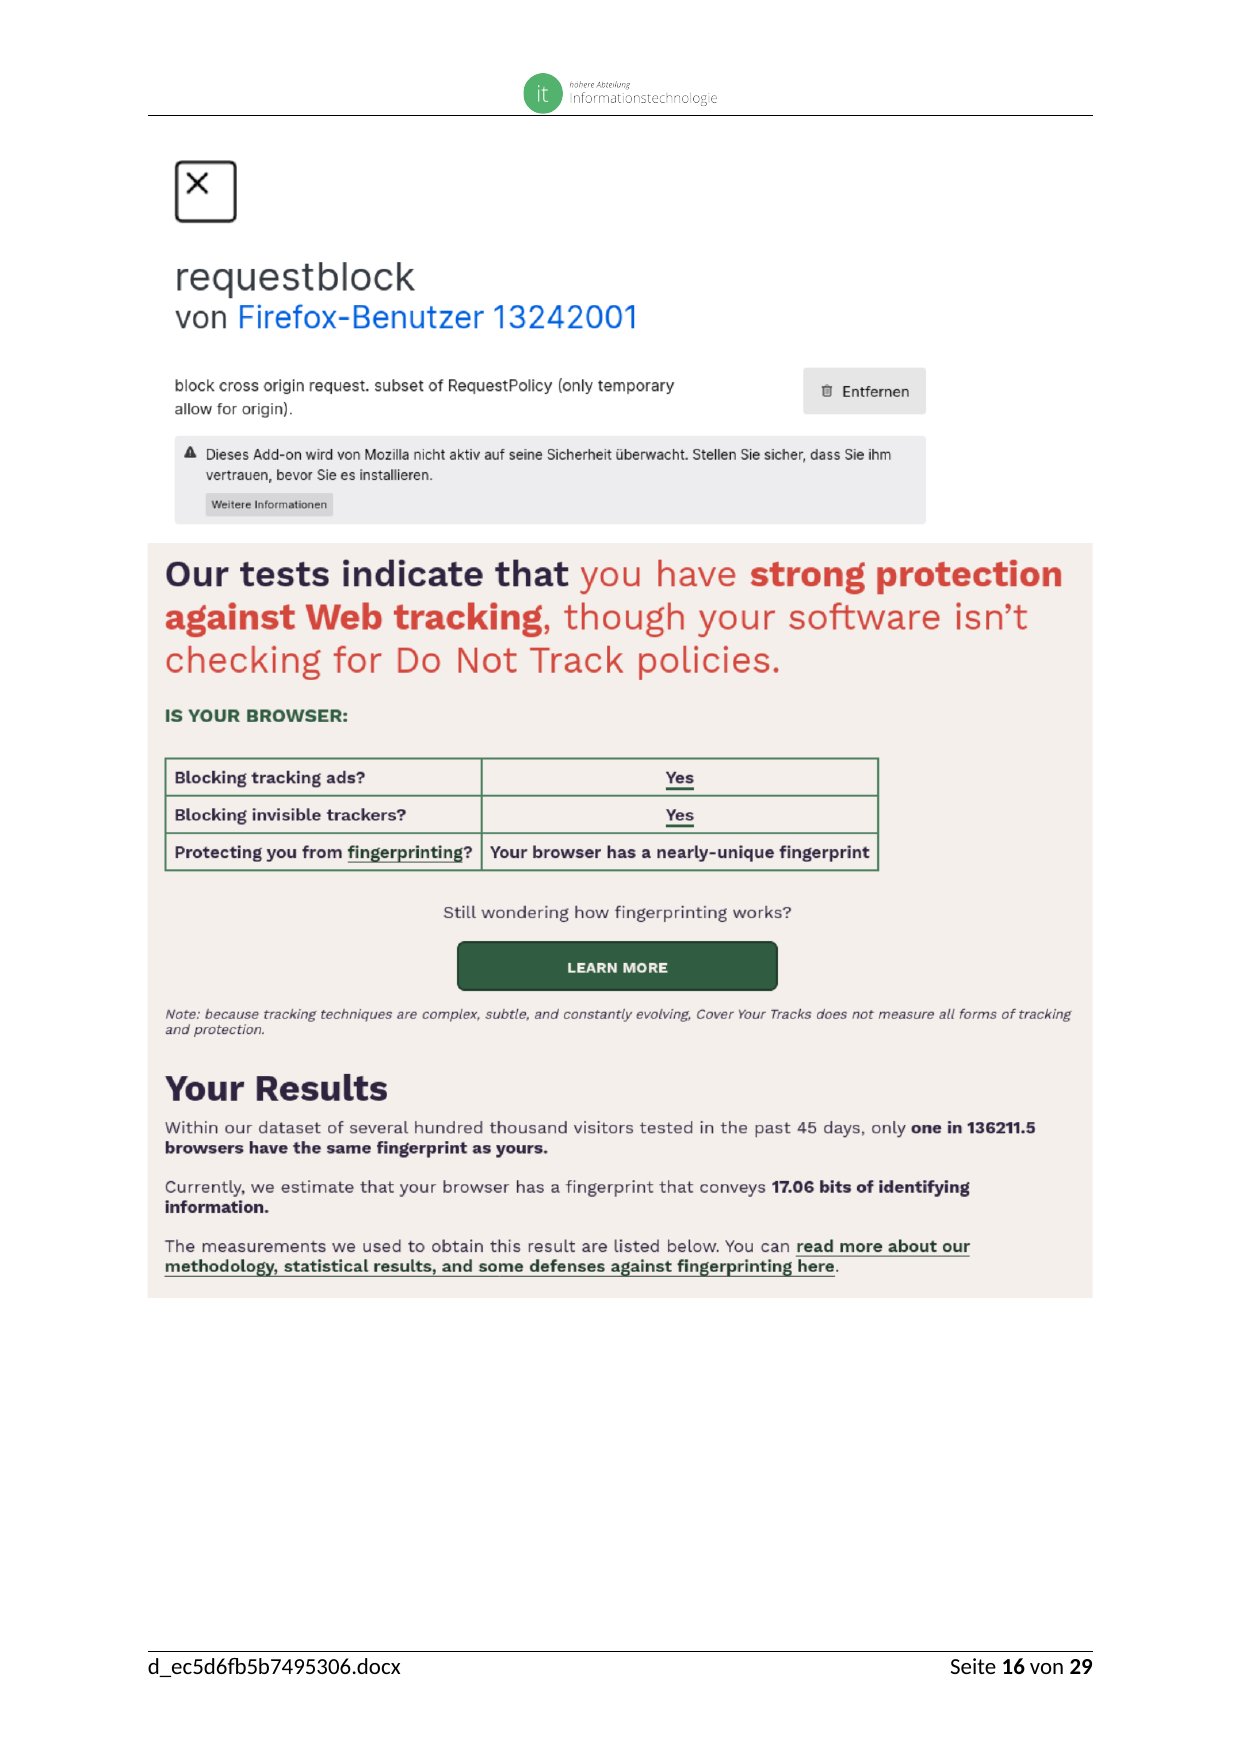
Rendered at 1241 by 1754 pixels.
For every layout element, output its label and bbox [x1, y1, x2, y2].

picture [147, 144, 943, 540]
picture [523, 73, 717, 114]
picture [147, 543, 1093, 1298]
